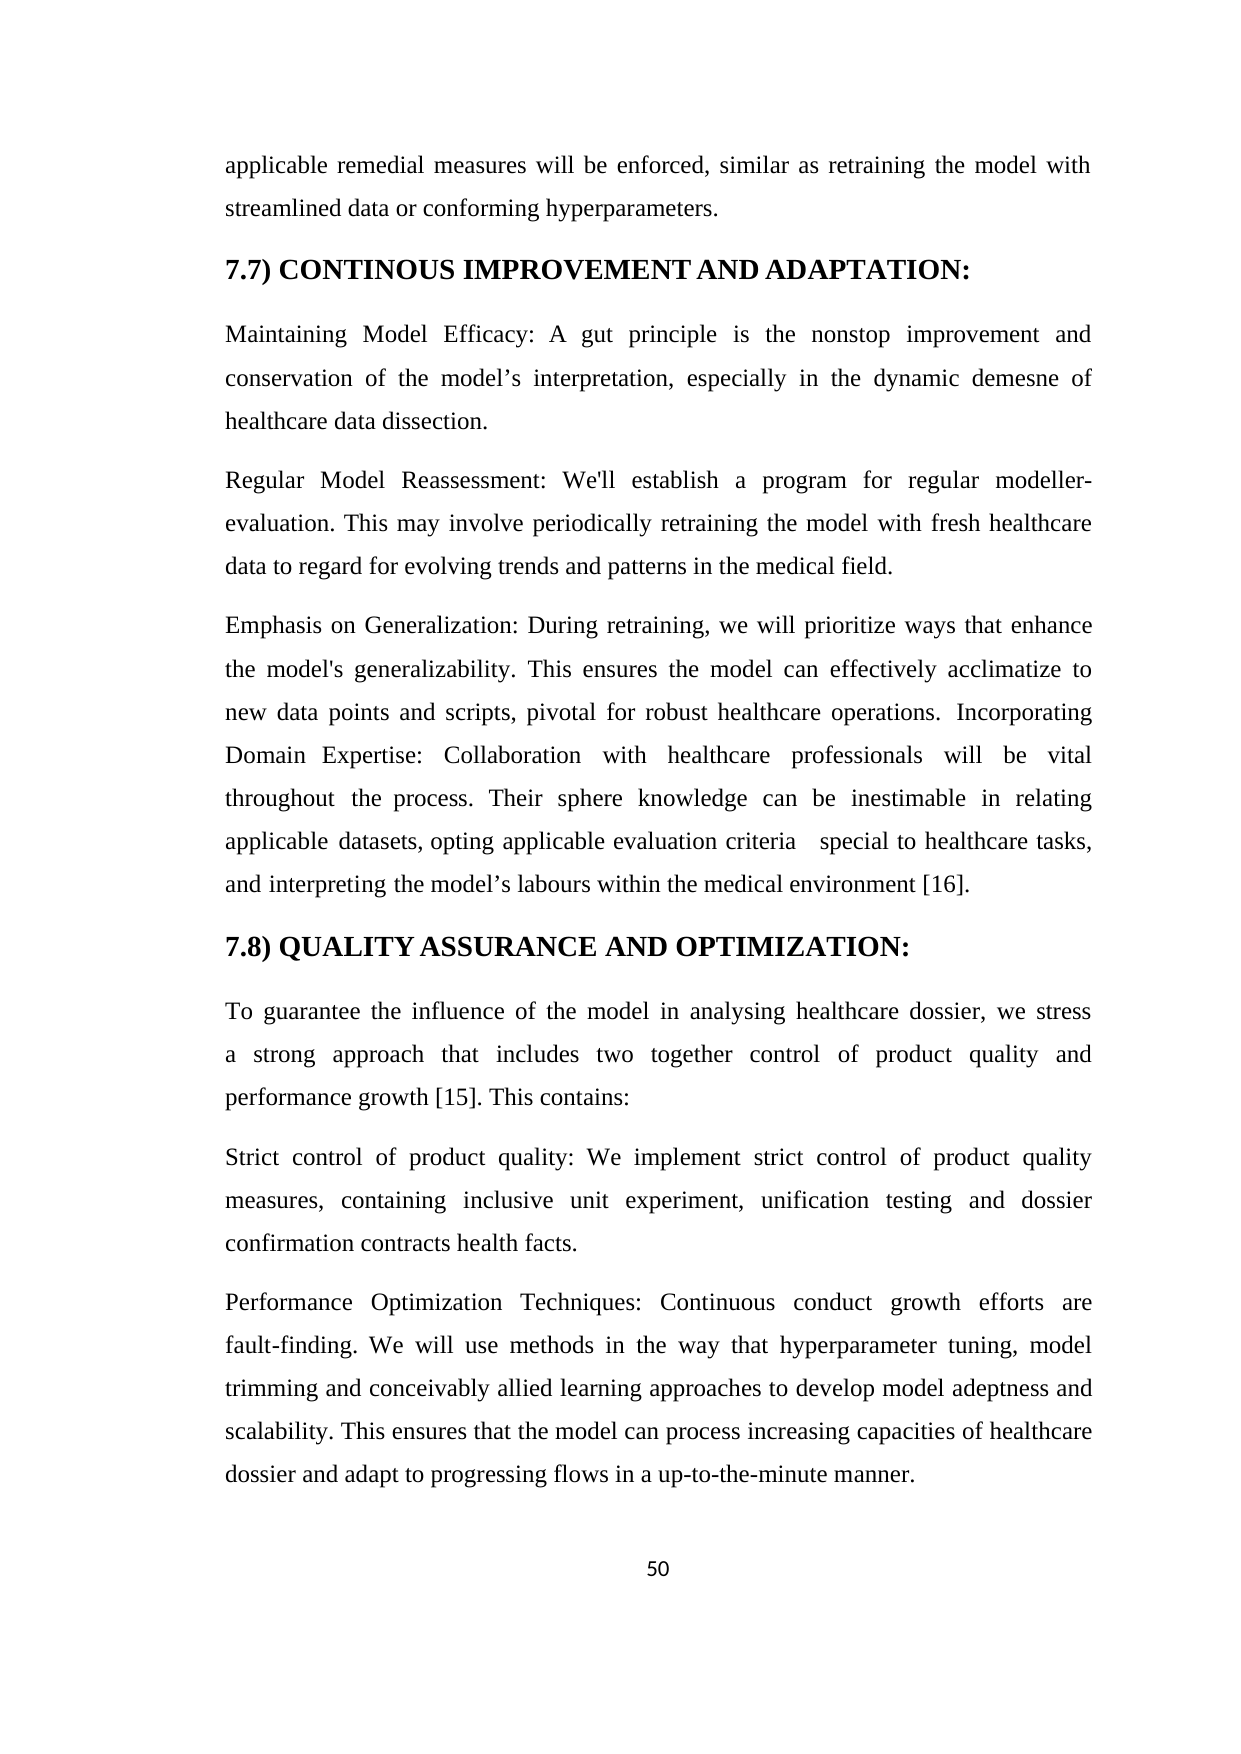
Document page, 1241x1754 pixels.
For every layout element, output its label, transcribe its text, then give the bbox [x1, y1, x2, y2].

text 50 [646, 1554, 1154, 1582]
text Emphasis on Generalization: During retraining, we will prioritize ways that enhance the model's generalizability. This ensures the model can effectively acclimatize to new data points and scripts, pivotal for robust healthcare operations. Incorporating Domain Expertise: Collaboration with healthcare professionals will be vital throughout the process. Their sphere knowledge can be inestimable in relating applicable datasets, opting applicable evaluation criteria special to healthcare tasks, and interpreting the model’s labours within the medical environment [16]. [225, 611, 1093, 898]
text 7.7) CONTINOUS IMPROVEMENTANDADAPTATION: [225, 252, 1154, 286]
text Regular Model Reassessment: We'll establish a program for regular modeller-evaluation. This may involve periodically retraining the model with fresh healthcare data to regard for evolving trends and patterns in the medical field. [225, 465, 1092, 580]
text Performance Optimization Techniques: Continuous conduct growth efforts are fault-finding. We will use methods in the way that hyperparameter tuning, model trimming and conceivably allied learning approaches to develop model adeptness and scalability. This ensures that the model can process increasing capacities of healthcare dossier and adapt to progressing flows in a up-to-the-minute manner. [225, 1287, 1093, 1487]
text 7.8) QUALITYASSURANCE AND OPTIMIZATION: [225, 929, 1154, 963]
text To guarantee the influence of the model in analysing healthcare dossier, we stress a strong approach that includes two together control of product quality and performance growth [15]. This contains: [225, 996, 1092, 1111]
text Strict control of product quality: We implement strict control of product quality measures, containing inclusive unit experiment, unification testing and dossier confirmation contracts health facts. [225, 1142, 1092, 1256]
text applicable remedial measures will be enforced, similar as retraining the model with streamlined data or conforming hyperparameters. [225, 150, 1096, 221]
text Maintaining Model Efficacy: A gut principle is the nonstop improvement and conservation of the model’s interpretation, especially in the dynamic demesne of healthcare data dissection. [225, 319, 1092, 434]
